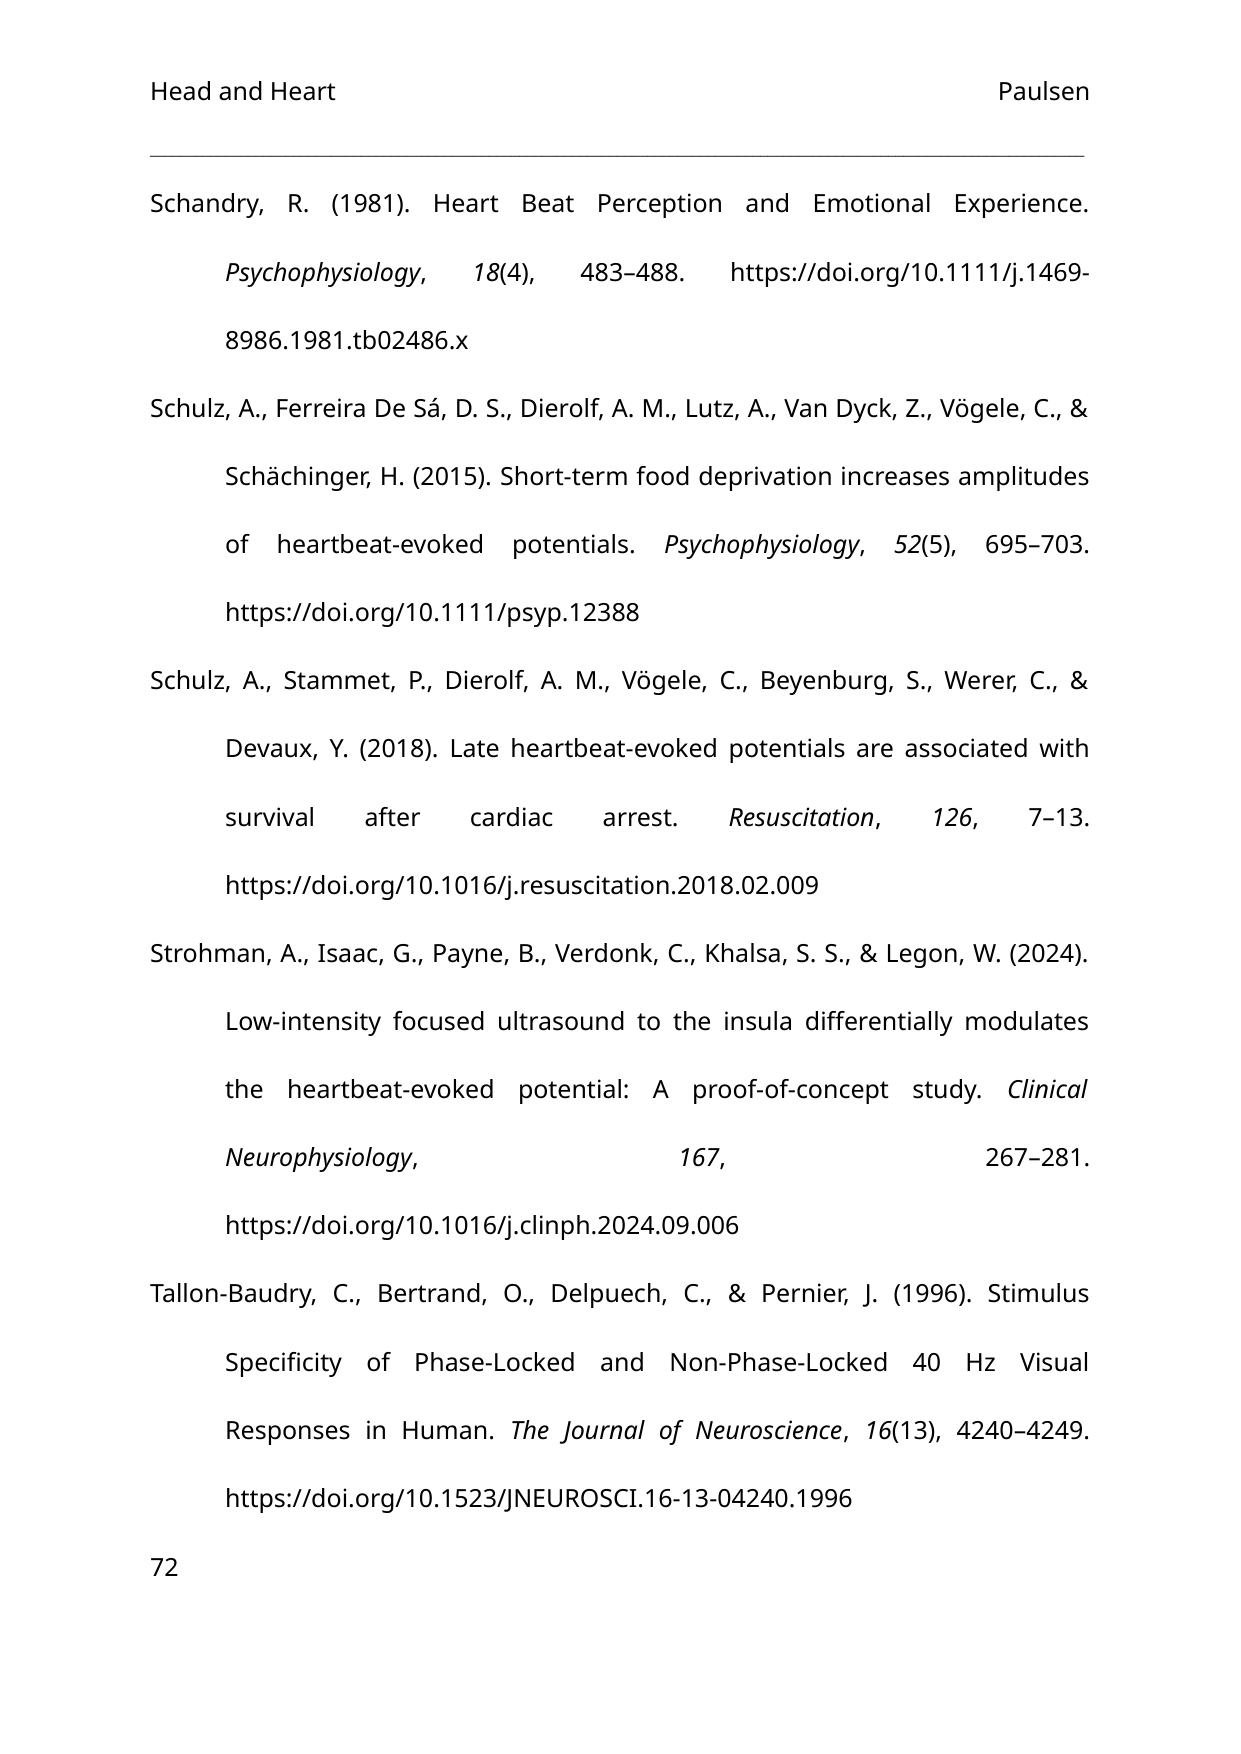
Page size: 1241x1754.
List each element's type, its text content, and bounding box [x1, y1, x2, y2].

text Tallon-Baudry, C., Bertrand, O., Delpuech, C., & Pernier, J. (1996). Stimulus Specificity of Phase-Locked and Non-Phase-Locked 40 Hz Visual Responses in Human. The Journal of Neuroscience, 16(13), 4240–4249. https://doi.org/10.1523/JNEUROSCI.16-13-04240.1996 [150, 1276, 1090, 1514]
text Schulz, A., Stammet, P., Dierolf, A. M., Vögele, C., Beyenburg, S., Werer, C., & Devaux, Y. (2018). Late heartbeat-evoked potentials are associated with survival after cardiac arrest. Resuscitation, 126, 7–13. https://doi.org/10.1016/j.resuscitation.2018.02.009 [150, 663, 1090, 901]
text Schulz, A., Ferreira De Sá, D. S., Dierolf, A. M., Lutz, A., Van Dyck, Z., Vögele, C., & Schächinger, H. (2015). Short‐term food deprivation increases amplitudes of heartbeat‐evoked potentials. Psychophysiology, 52(5), 695–703. https://doi.org/10.1111/psyp.12388 [150, 390, 1090, 629]
text Strohman, A., Isaac, G., Payne, B., Verdonk, C., Khalsa, S. S., & Legon, W. (2024). Low-intensity focused ultrasound to the insula differentially modulates the heartbeat-evoked potential: A proof-of-concept study. Clinical Neurophysiology, 167, 267–281. https://doi.org/10.1016/j.clinph.2024.09.006 [150, 935, 1090, 1242]
text Schandry, R. (1981). Heart Beat Perception and Emotional Experience. Psychophysiology, 18(4), 483–488. https://doi.org/10.1111/j.1469-8986.1981.tb02486.x [150, 186, 1090, 356]
